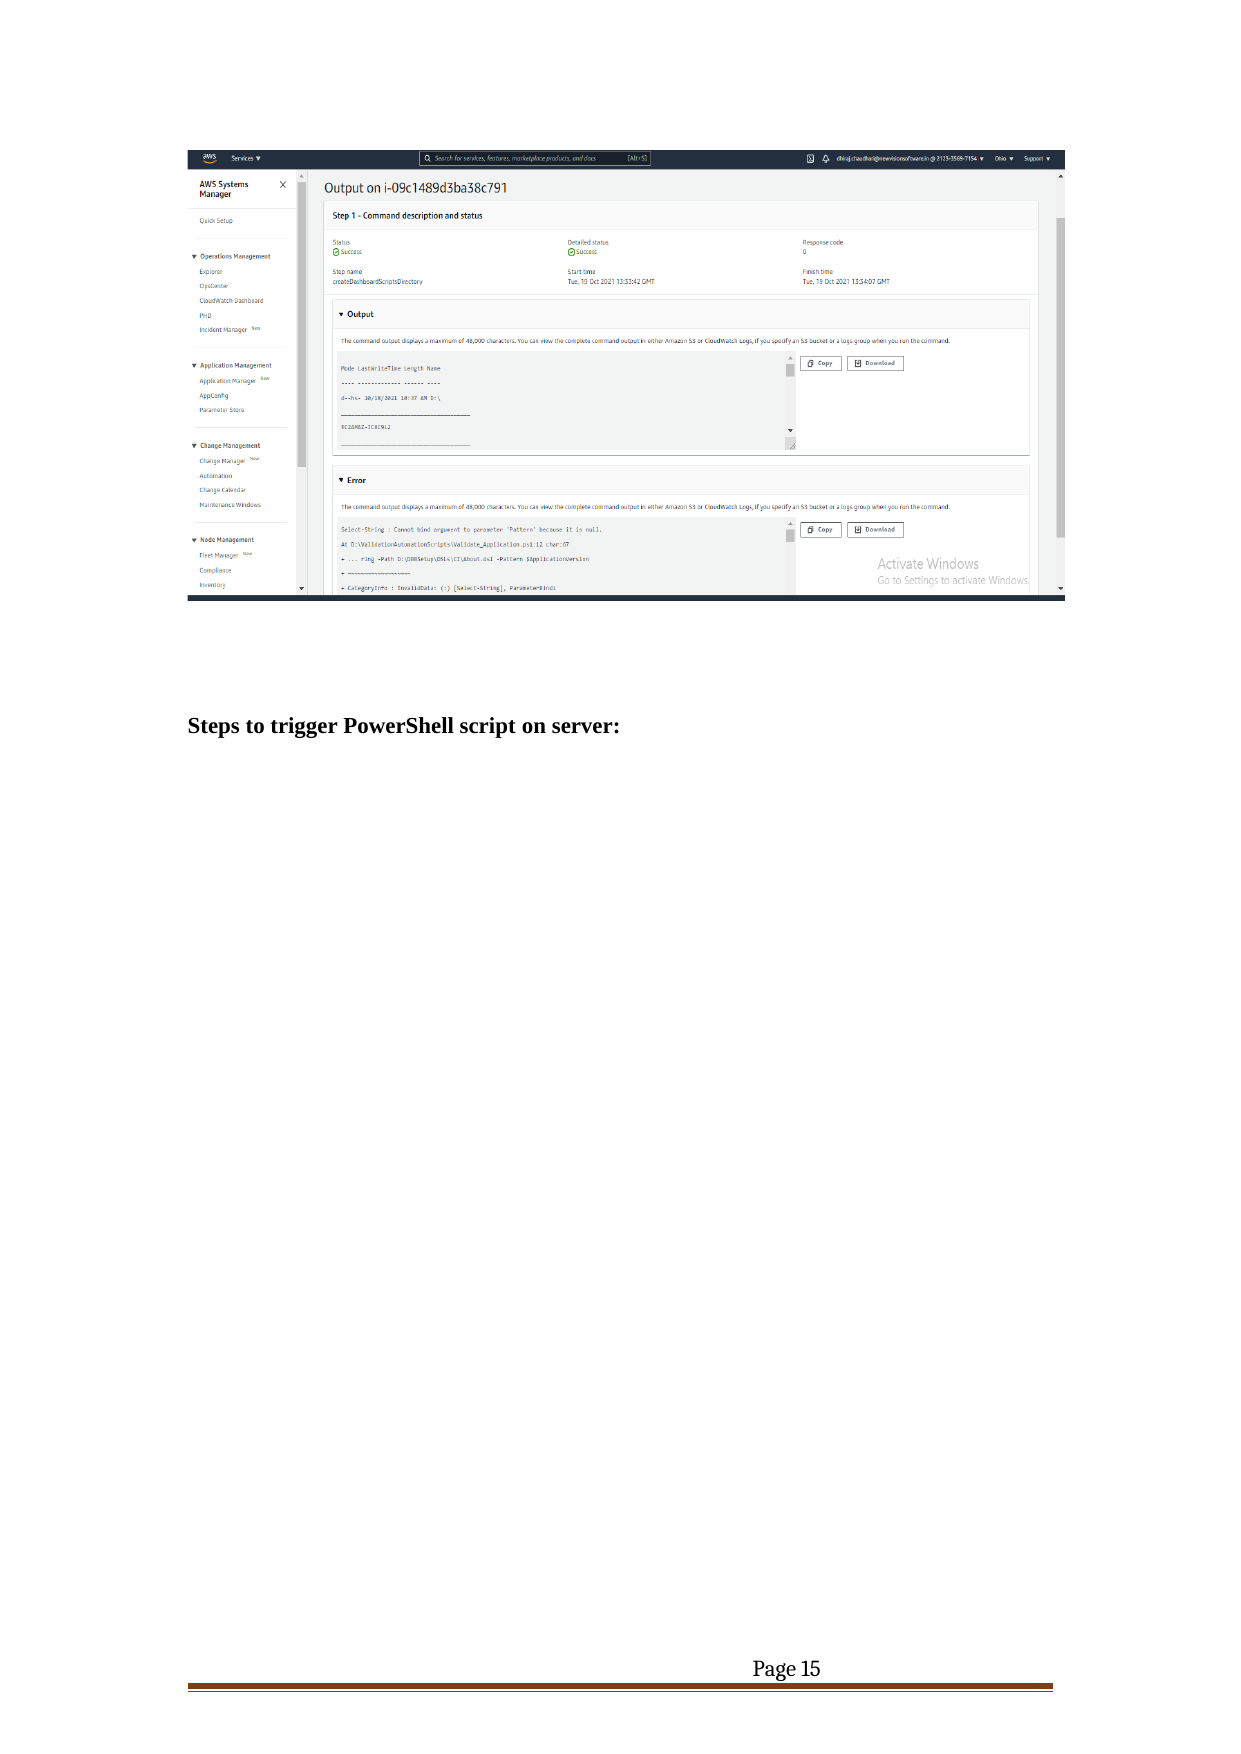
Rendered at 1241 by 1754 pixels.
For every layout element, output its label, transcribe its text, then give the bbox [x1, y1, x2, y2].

list Steps to trigger PowerShell script on server: [187, 712, 1053, 739]
picture [187, 150, 1065, 601]
